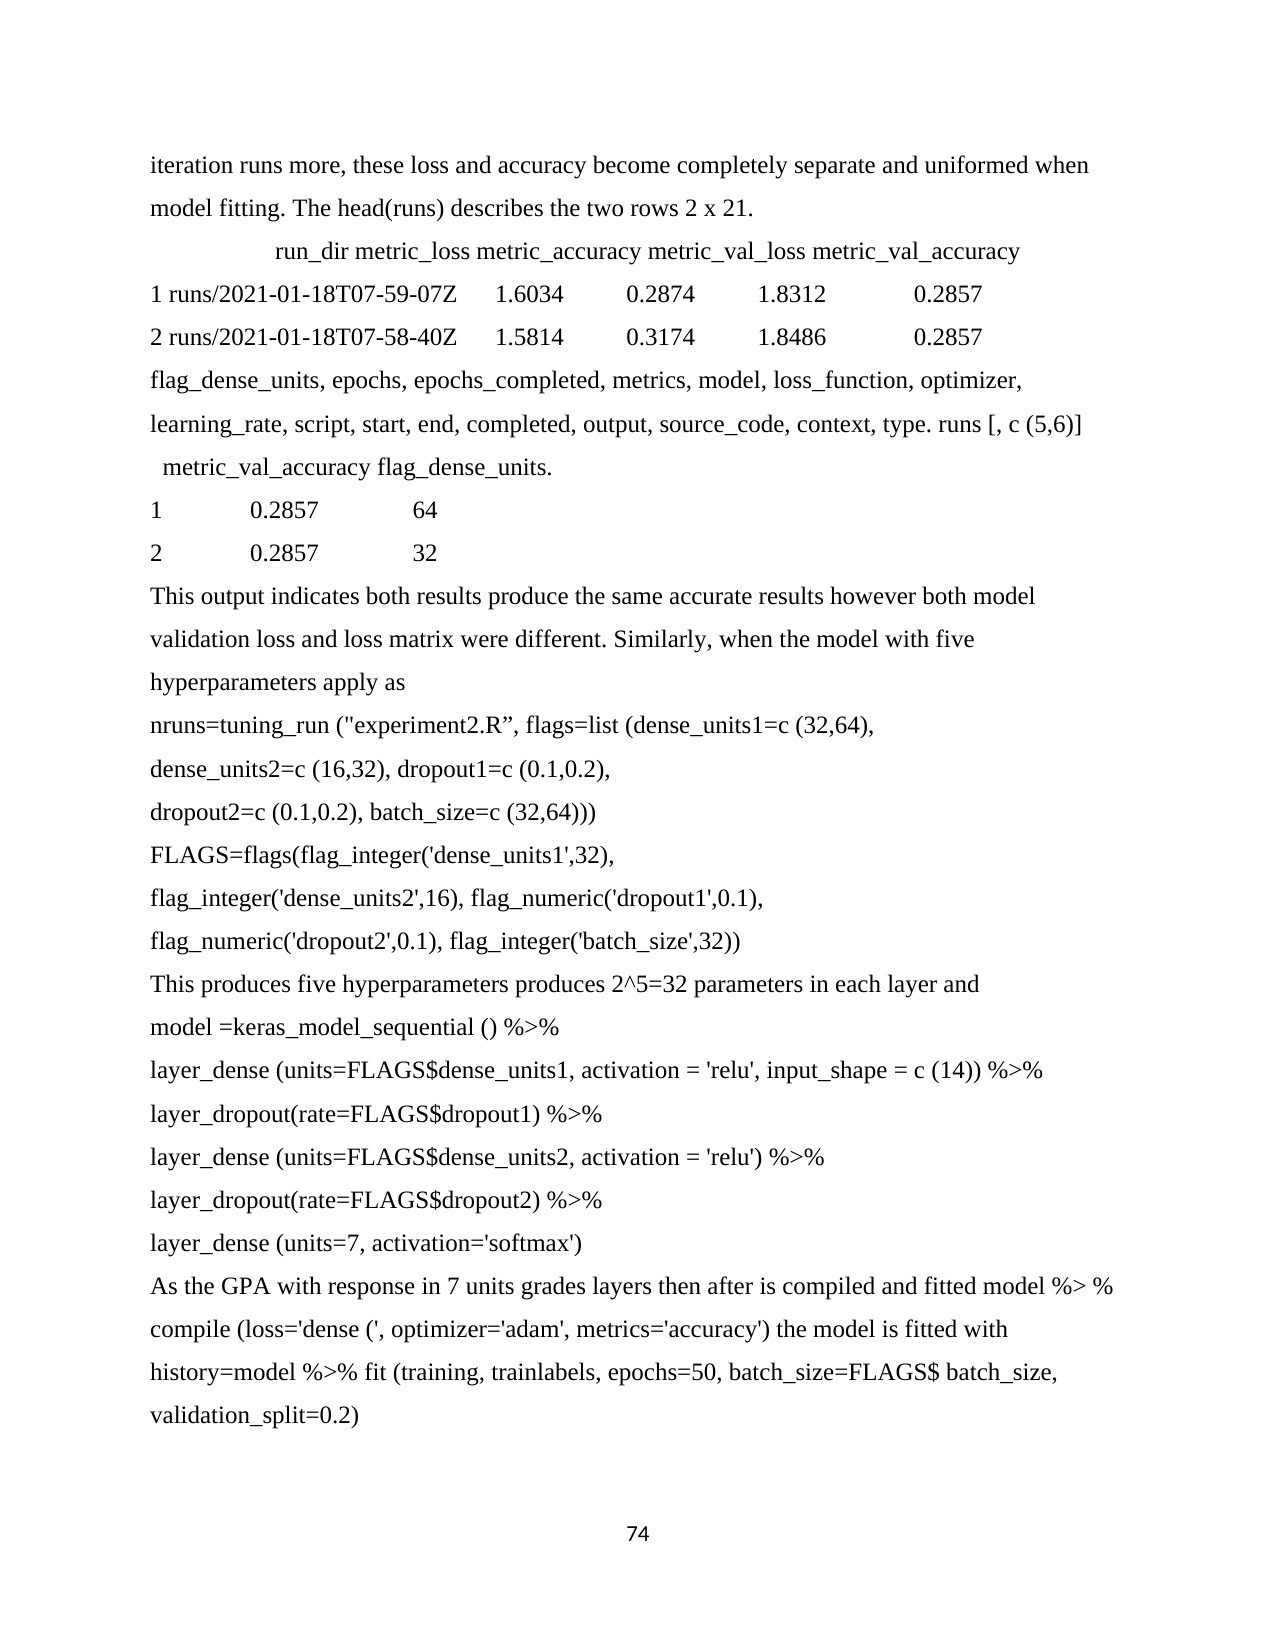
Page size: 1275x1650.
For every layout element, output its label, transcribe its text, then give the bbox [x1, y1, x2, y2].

text layer_dropout(rate=FLAGS$dropout2) %>% [150, 1185, 1125, 1214]
text flag_integer('dense_units2',16), flag_numeric('dropout1',0.1), [150, 883, 1125, 912]
text 1 0.2857 64 [150, 495, 1125, 524]
text metric_val_accuracy flag_dense_units. [150, 452, 1125, 481]
text layer_dropout(rate=FLAGS$dropout1) %>% [150, 1099, 1125, 1127]
text layer_dense (units=FLAGS$dense_units2, activation = 'relu') %>% [150, 1142, 1125, 1171]
text 2 0.2857 32 [150, 538, 1125, 567]
text This produces five hyperparameters produces 2^5=32 parameters in each layer and [150, 969, 1125, 998]
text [150, 150, 1125, 222]
text model =keras_model_sequential () %>% [150, 1012, 1125, 1041]
text nruns=tuning_run ("experiment2.R”, flags=list (dense_units1=c (32,64), [150, 711, 1125, 739]
text dropout2=c (0.1,0.2), batch_size=c (32,64))) [150, 797, 1125, 826]
text flag_dense_units, epochs, epochs_completed, metrics, model, loss_function, optimizer, learning_rate, script, start, end, completed, output, source_code, context, type. runs [, c (5,6)] [150, 366, 1125, 437]
text flag_numeric('dropout2',0.1), flag_integer('batch_size',32)) [150, 926, 1125, 955]
text As the GPA with response in 7 units grades layers then after is compiled and fitted model %> % compile (loss='dense (', optimizer='adam', metrics='accuracy') the model is fitted with history=model %>% fit (training, trainlabels, epochs=50, batch_size=FLAGS$ batch_size, validation_split=0.2) [150, 1271, 1125, 1429]
text This output indicates both results produce the same accurate results however both model validation loss and loss matrix were different. Similarly, when the model with five hyperparameters apply as [150, 581, 1125, 696]
text dense_units2=c (16,32), dropout1=c (0.1,0.2), [150, 754, 1125, 782]
text FLAGS=flags(flag_integer('dense_units1',32), [150, 840, 1125, 869]
text 2 runs/2021-01-18T07-58-40Z 1.5814 0.3174 1.8486 0.2857 [150, 322, 1125, 351]
text run_dir metric_loss metric_accuracy metric_val_loss metric_val_accuracy [150, 236, 1125, 265]
text layer_dense (units=7, activation='softmax') [150, 1228, 1125, 1257]
text layer_dense (units=FLAGS$dense_units1, activation = 'relu', input_shape = c (14)) %>% [150, 1056, 1125, 1084]
text 1 runs/2021-01-18T07-59-07Z 1.6034 0.2874 1.8312 0.2857 [150, 279, 1125, 308]
